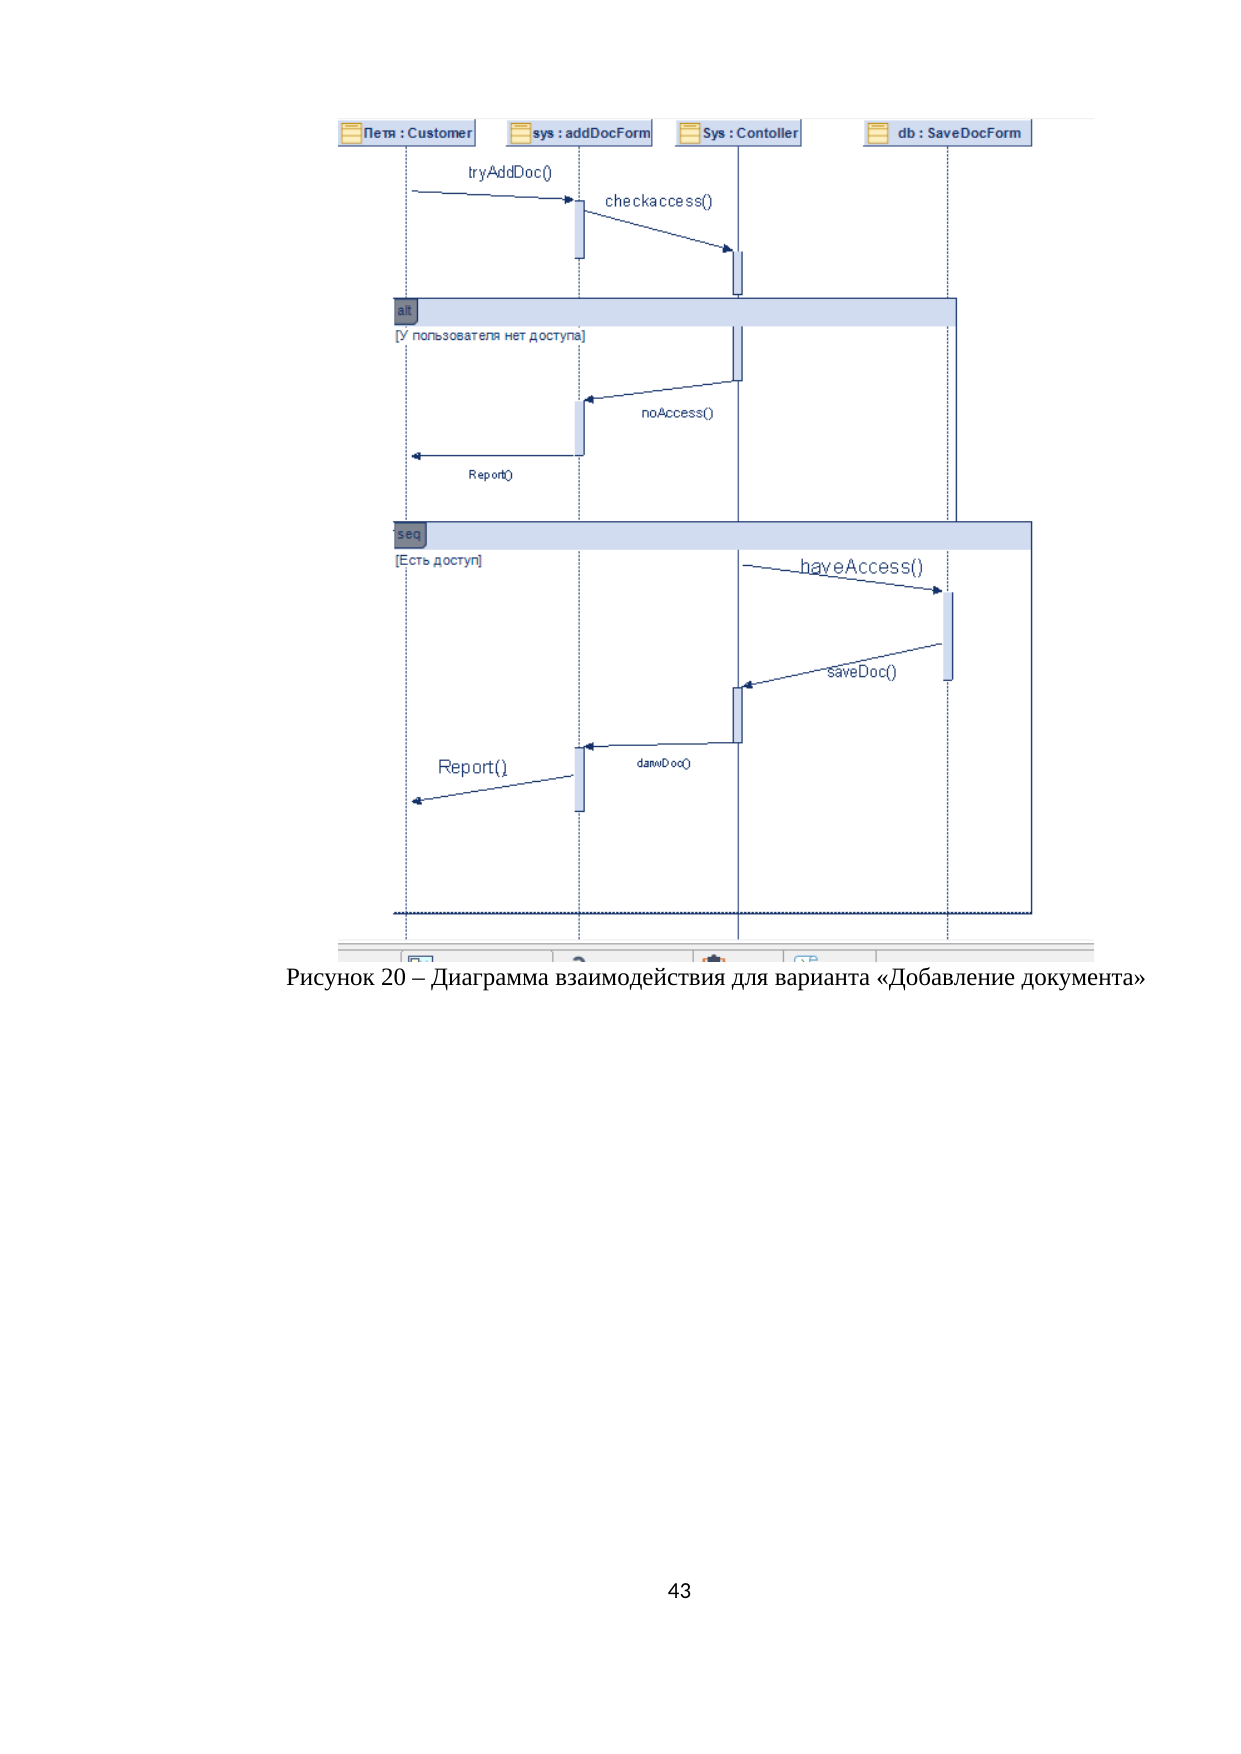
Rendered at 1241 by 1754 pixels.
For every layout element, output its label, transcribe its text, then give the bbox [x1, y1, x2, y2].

text Рисунок 20 – Диаграмма взаимодействия для варианта «Добавление документа» [177, 962, 1181, 991]
picture [338, 118, 1095, 962]
